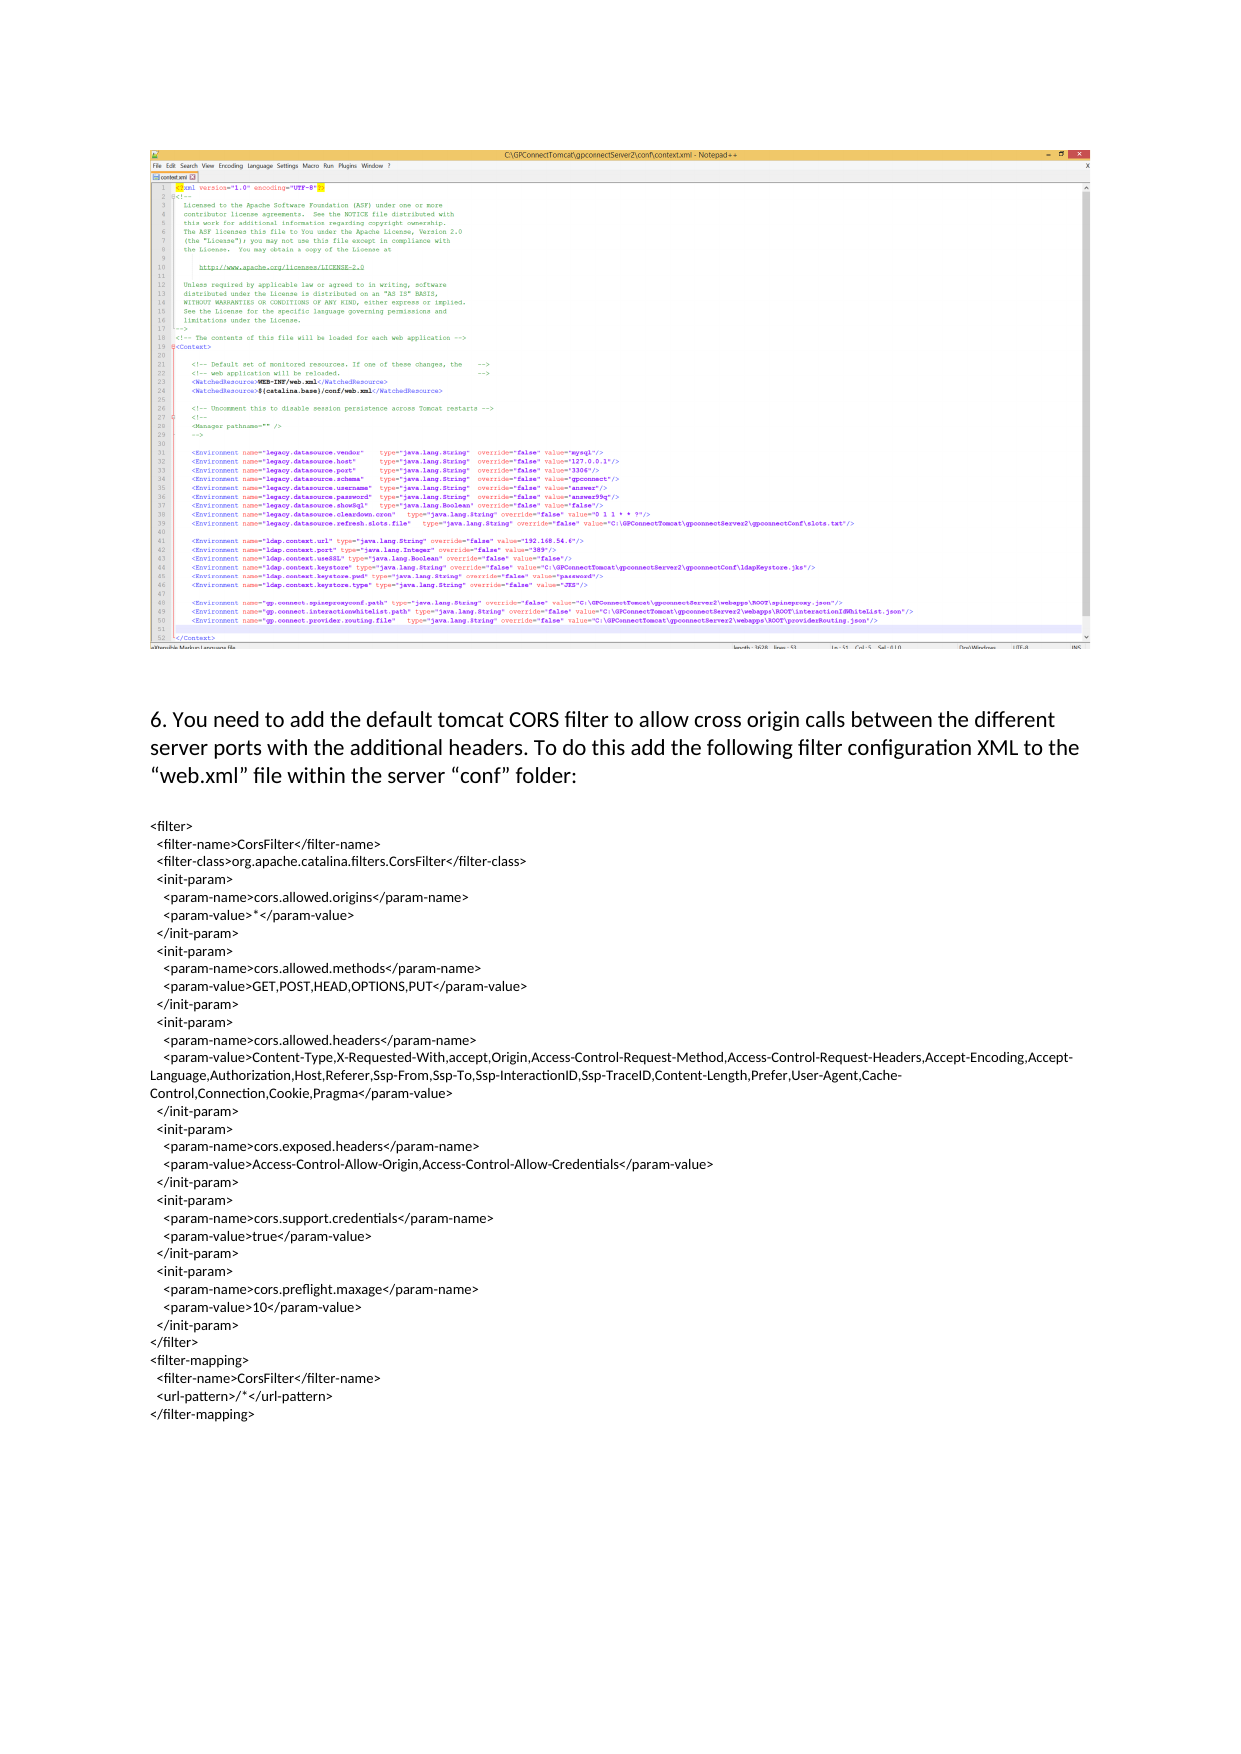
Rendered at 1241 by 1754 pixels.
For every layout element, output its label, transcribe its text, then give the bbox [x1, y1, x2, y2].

text <init-param> [150, 871, 1090, 888]
text <filter-name>CorsFilter</filter-name> [150, 1369, 1090, 1387]
text </filter-mapping> [150, 1405, 1090, 1423]
text </init-param> [150, 1316, 1090, 1334]
text <param-value>10</param-value> [150, 1298, 1090, 1316]
text <param-value>GET,POST,HEAD,OPTIONS,PUT</param-value> [150, 977, 1090, 995]
text </init-param> [150, 1173, 1090, 1191]
text <param-name>cors.preflight.maxage</param-name> [150, 1280, 1090, 1298]
text <param-value>Content-Type,X-Requested-With,accept,Origin,Access-Control-Request-Method,Access-Control-Request-Headers,Accept-Encoding,Accept-Language,Authorization,Host,Referer,Ssp-From,Ssp-To,Ssp-InteractionID,Ssp-TraceID,Content-Length,Prefer,User-Agent,Cache-Control,Connection,Cookie,Pragma</param-value> [150, 1049, 1090, 1102]
text <param-name>cors.allowed.headers</param-name> [150, 1031, 1090, 1049]
text <param-value>Access-Control-Allow-Origin,Access-Control-Allow-Credentials</param-value> [150, 1156, 1090, 1173]
text </init-param> [150, 1102, 1090, 1120]
text <param-name>cors.exposed.headers</param-name> [150, 1138, 1090, 1156]
text <init-param> [150, 1120, 1090, 1138]
text <init-param> [150, 942, 1090, 959]
text <url-pattern>/*</url-pattern> [150, 1387, 1090, 1405]
text <filter-name>CorsFilter</filter-name> [150, 835, 1090, 853]
text </init-param> [150, 924, 1090, 942]
text <param-name>cors.allowed.methods</param-name> [150, 959, 1090, 977]
text <filter> [150, 817, 1090, 835]
text <init-param> [150, 1013, 1090, 1031]
text 6. You need to add the default tomcat CORS filter to allow cross origin calls between the different server ports with the additional headers. To do this add the following filter configuration XML to the “web.xml” file within the server “conf” folder: [150, 705, 1090, 789]
text <param-value>true</param-value> [150, 1227, 1090, 1244]
text </init-param> [150, 1244, 1090, 1262]
text <param-name>cors.allowed.origins</param-name> [150, 888, 1090, 906]
text <param-value>*</param-value> [150, 906, 1090, 924]
text <init-param> [150, 1191, 1090, 1209]
text </init-param> [150, 995, 1090, 1013]
text <filter-mapping> [150, 1351, 1090, 1369]
picture [150, 150, 1091, 649]
text </filter> [150, 1334, 1090, 1351]
text <init-param> [150, 1262, 1090, 1280]
text <param-name>cors.support.credentials</param-name> [150, 1209, 1090, 1227]
text <filter-class>org.apache.catalina.filters.CorsFilter</filter-class> [150, 853, 1090, 871]
